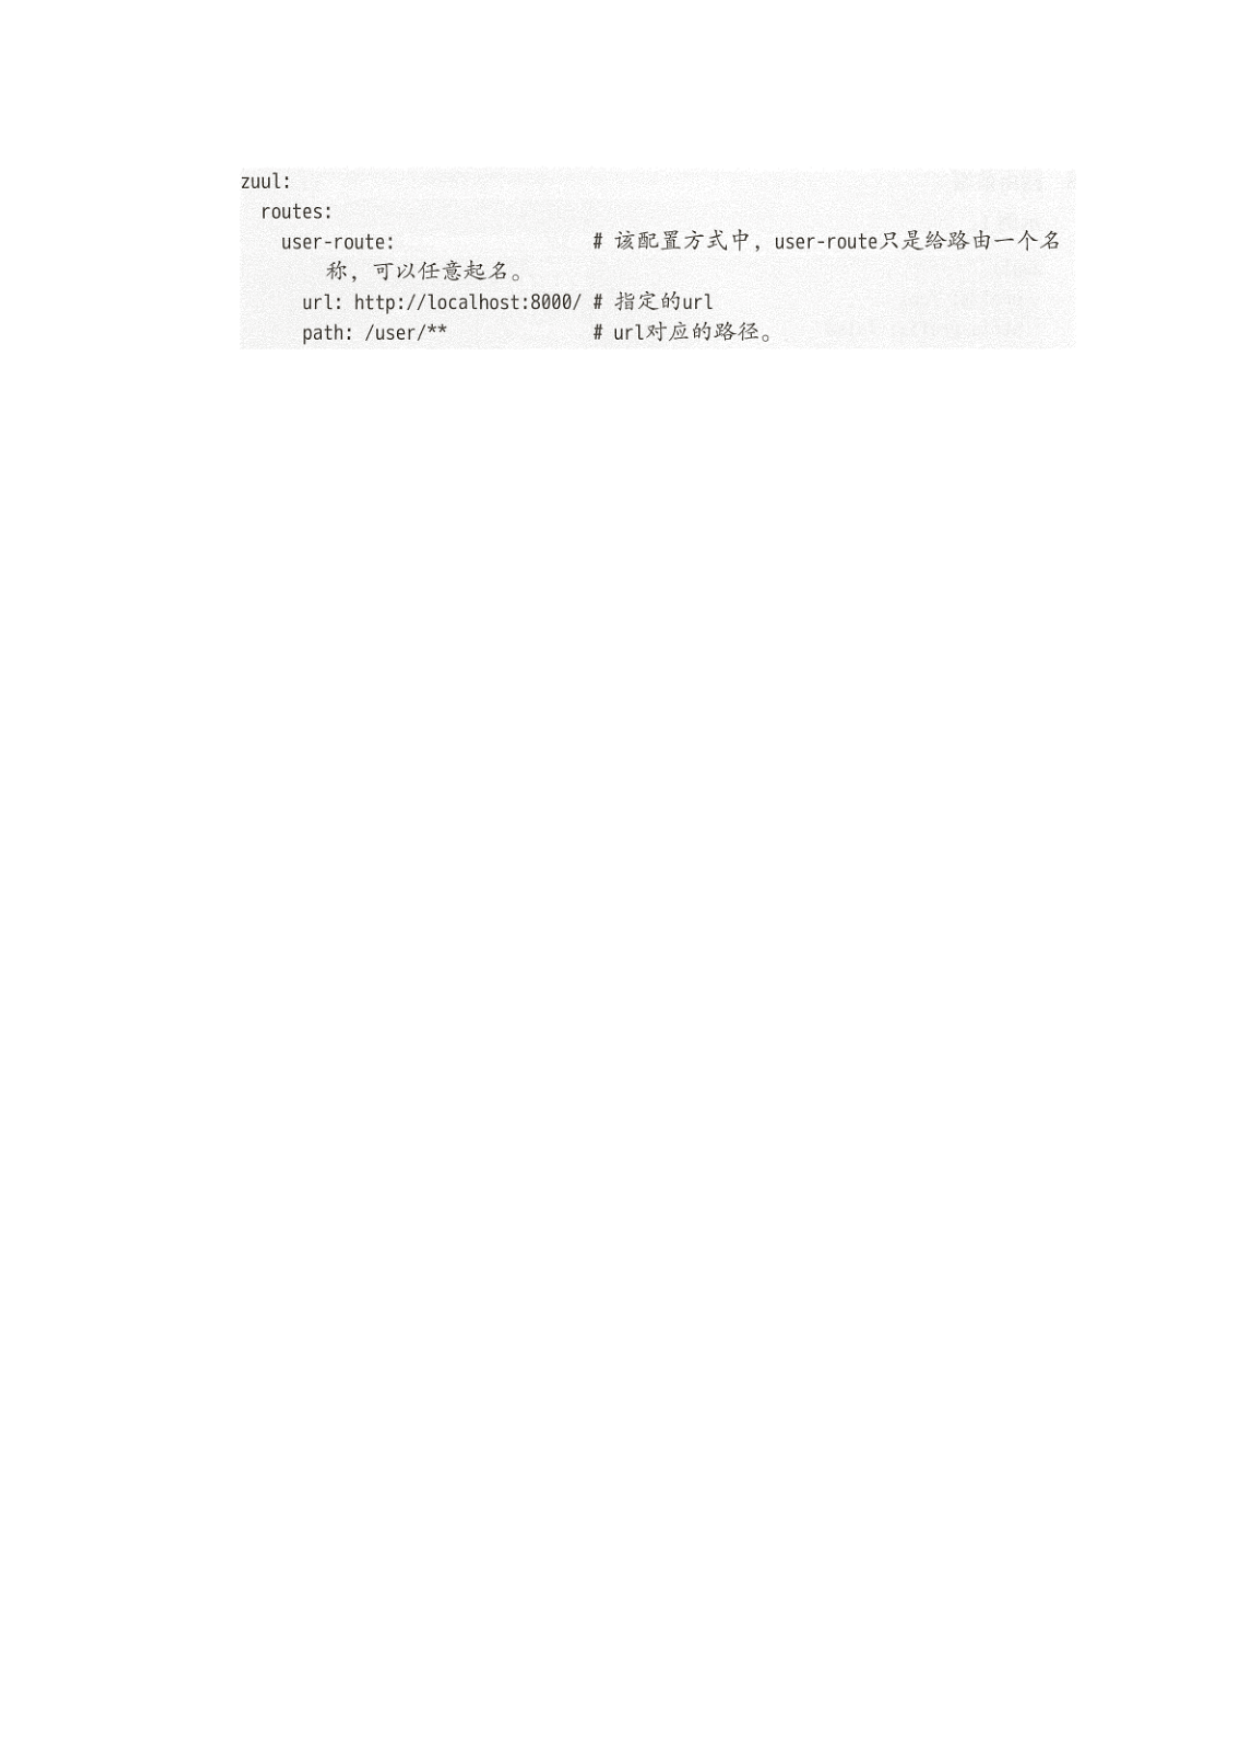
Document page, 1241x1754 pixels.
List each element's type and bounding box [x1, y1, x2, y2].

picture [231, 162, 1097, 355]
